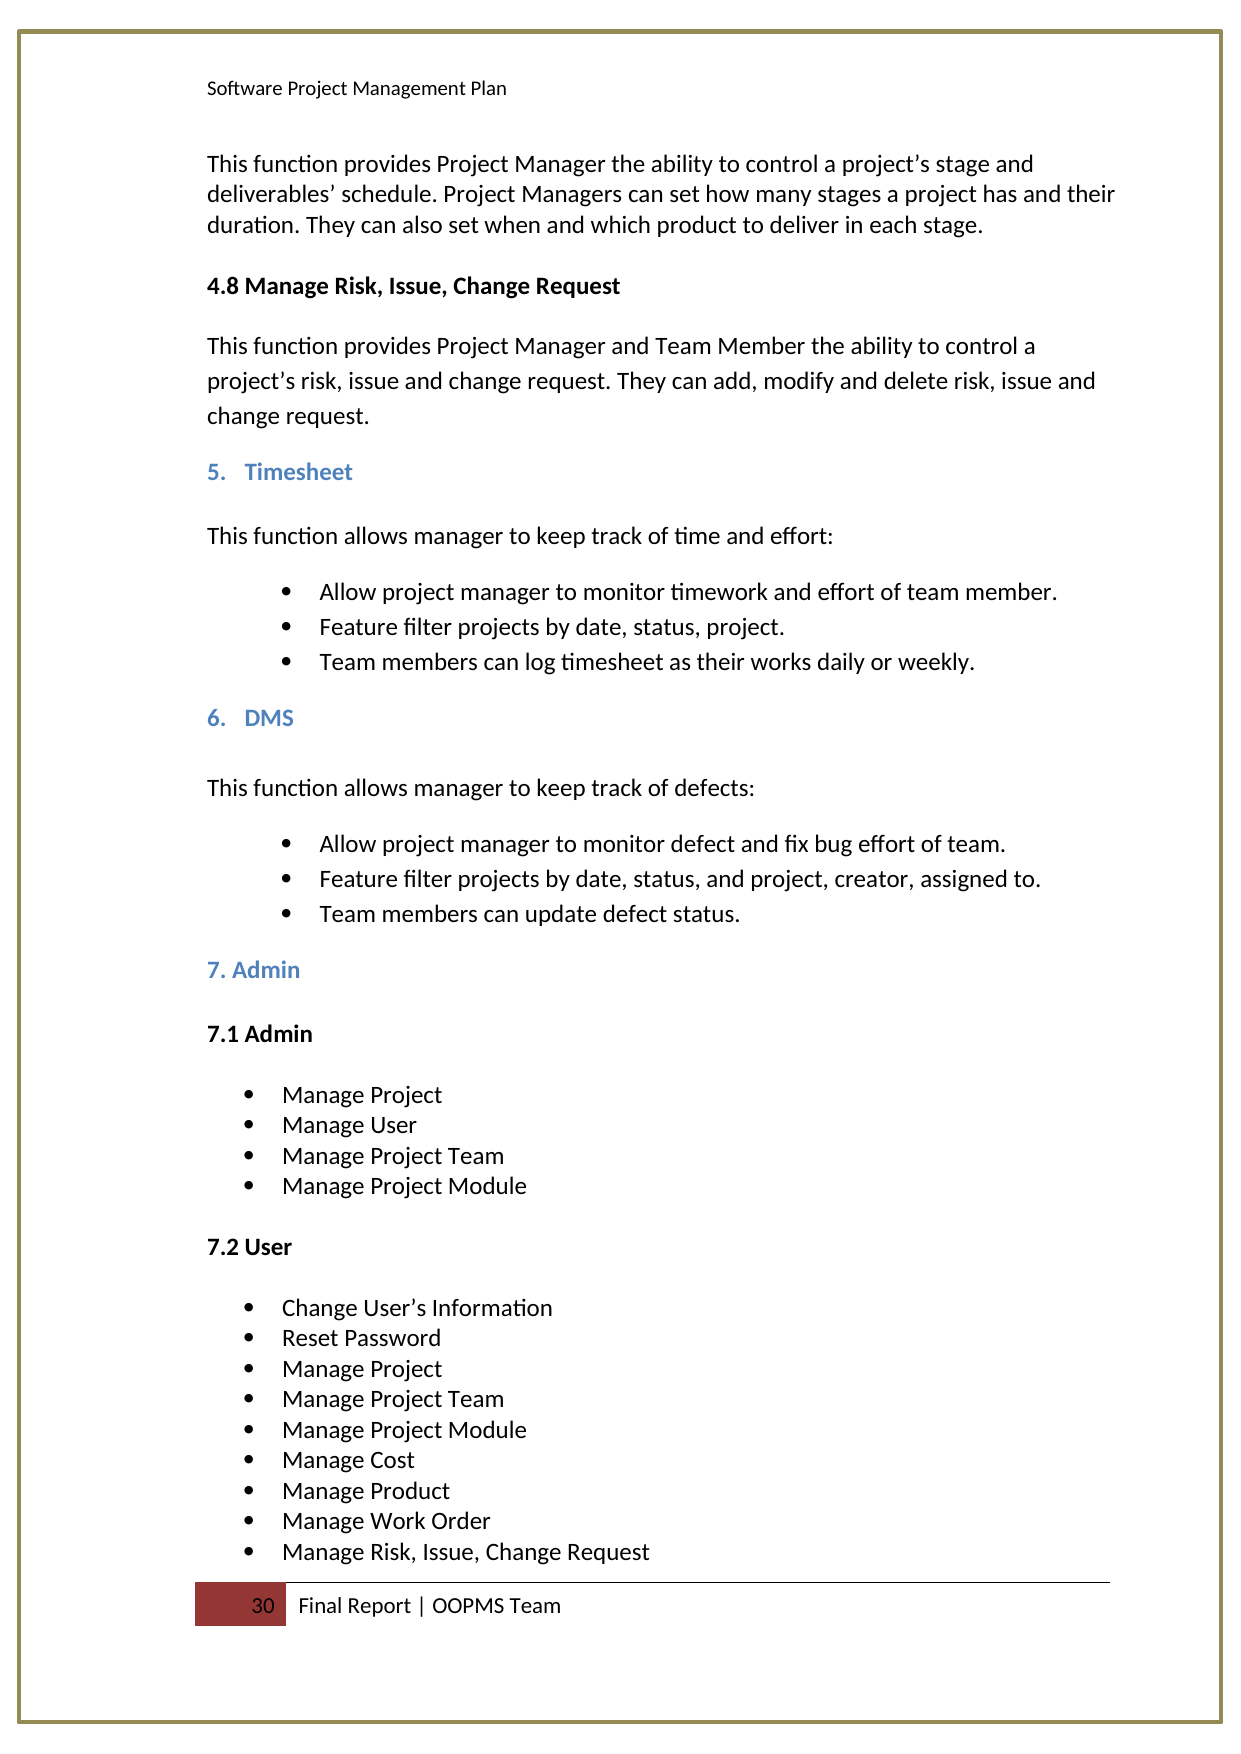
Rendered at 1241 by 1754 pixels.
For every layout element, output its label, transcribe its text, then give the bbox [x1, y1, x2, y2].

list Manage Work Order [244, 1505, 1122, 1536]
list Team members can log timesheet as their works daily or weekly. [282, 646, 1122, 677]
list Manage Project Team [244, 1140, 1122, 1170]
list Allow project manager to monitor timework and effort of team member. [282, 576, 1122, 607]
text 7.1 Admin [207, 1018, 1122, 1079]
text 7.2 User [207, 1201, 1122, 1292]
list Manage Project Team [244, 1383, 1122, 1414]
list Manage Cost [244, 1444, 1122, 1475]
text This function provides Project Manager and Team Member the ability to control a project’s risk, issue and change request. They can add, modify and delete risk, issue and change request. [207, 330, 1122, 431]
subtitle DMS [207, 702, 1122, 733]
list Manage Product [244, 1475, 1122, 1505]
list Feature filter projects by date, status, project. [282, 611, 1122, 642]
list Manage Risk, Issue, Change Request [244, 1536, 1122, 1566]
text This function provides Project Manager the ability to control a project’s stage and deliverables’ schedule. Project Managers can set how many stages a project has and their duration. They can also set when and which product to deliver in each stage. [207, 148, 1122, 239]
text This function allows manager to keep track of time and effort: [207, 521, 1122, 551]
text This function allows manager to keep track of defects: [207, 737, 1122, 803]
list Reset Password [244, 1322, 1122, 1353]
list Manage Project Module [244, 1414, 1122, 1444]
list Allow project manager to monitor defect and fix bug effort of team. [282, 828, 1122, 858]
list Manage Project [244, 1353, 1122, 1383]
list Feature filter projects by date, status, and project, creator, assigned to. [282, 863, 1122, 893]
text 4.8 Manage Risk, Issue, Change Request [207, 270, 1122, 330]
subtitle 7. Admin [207, 954, 1122, 1014]
subtitle Timesheet [207, 456, 1122, 517]
list Manage Project Module [244, 1170, 1122, 1201]
list Manage User [244, 1109, 1122, 1140]
list Manage Project [244, 1079, 1122, 1109]
list Team members can update defect status. [282, 898, 1122, 928]
list Change User’s Information [244, 1292, 1122, 1322]
